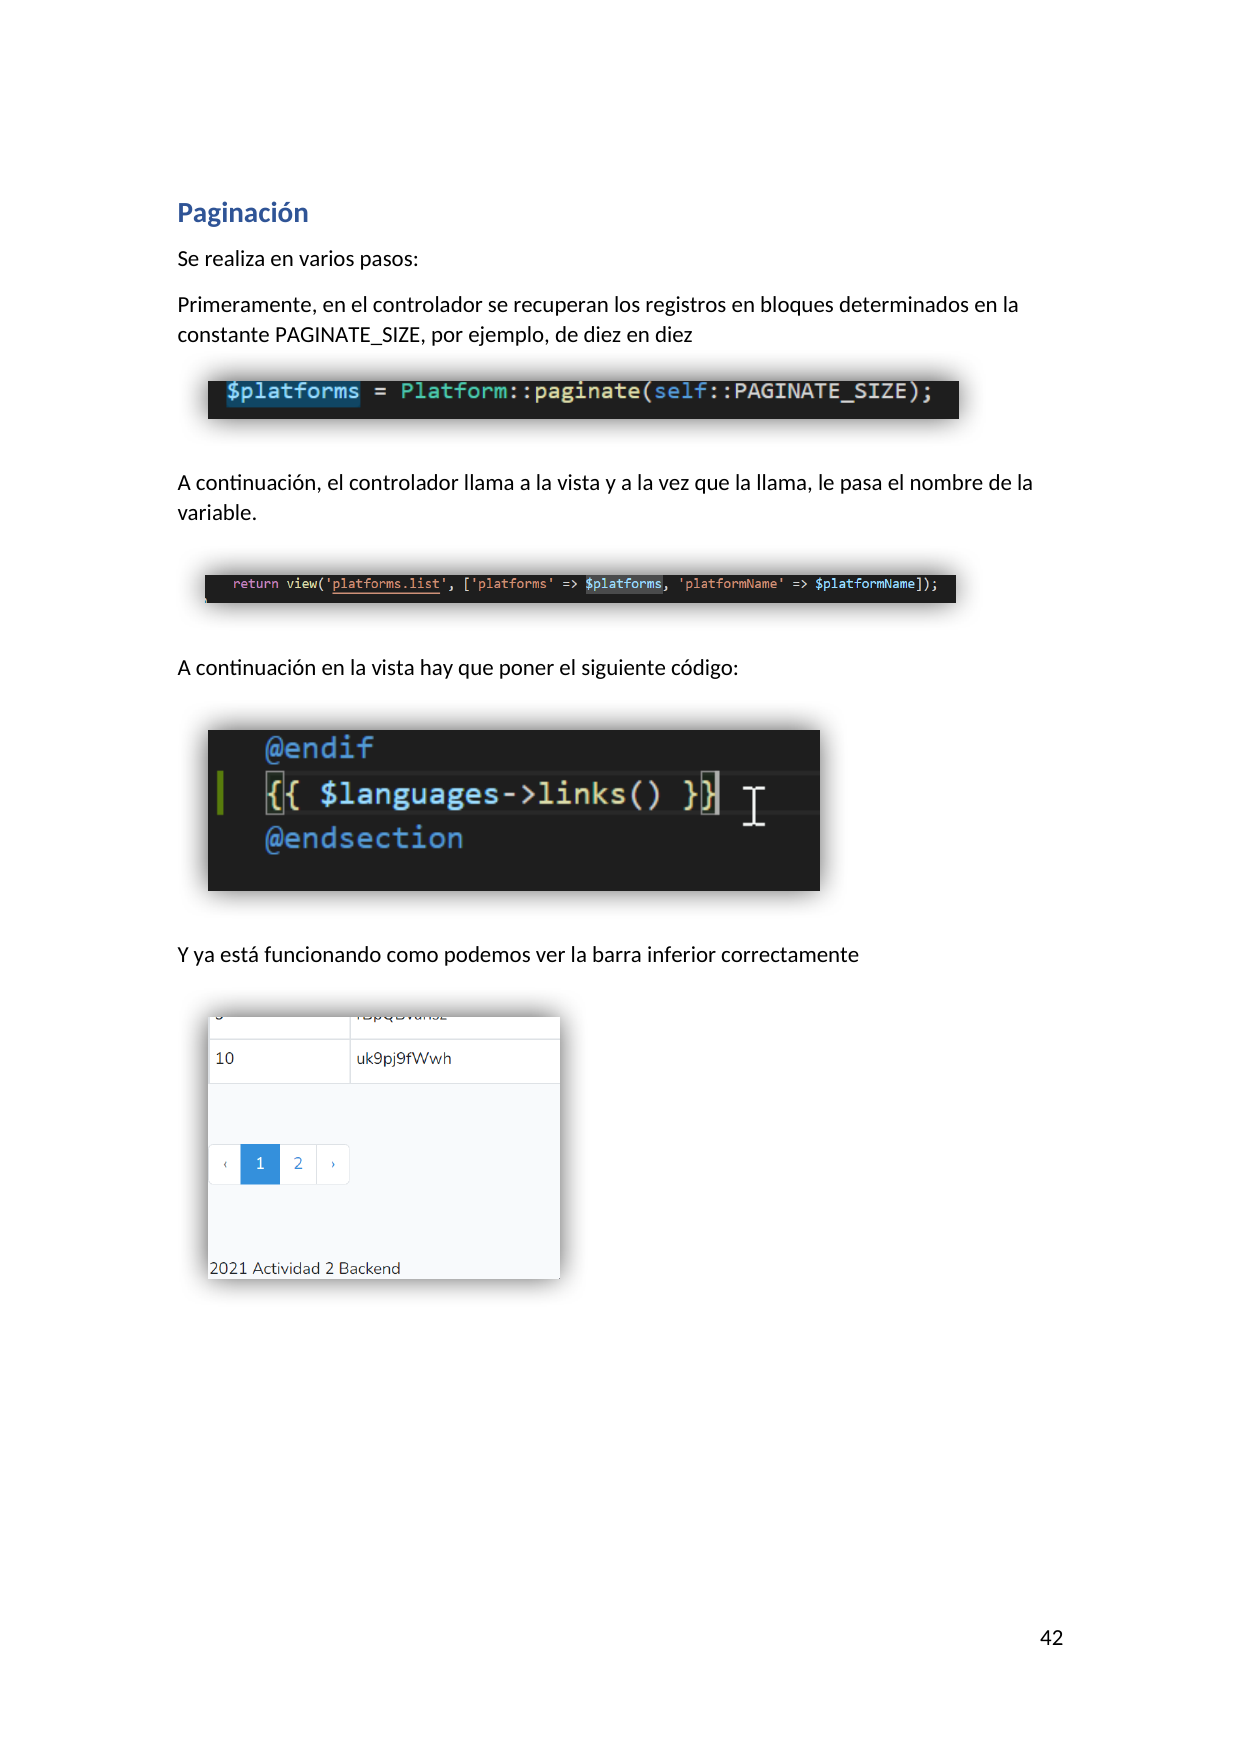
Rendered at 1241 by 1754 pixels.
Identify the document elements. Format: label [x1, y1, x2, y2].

picture [208, 730, 820, 891]
picture [205, 575, 956, 603]
picture [208, 381, 959, 419]
picture [208, 1017, 560, 1279]
